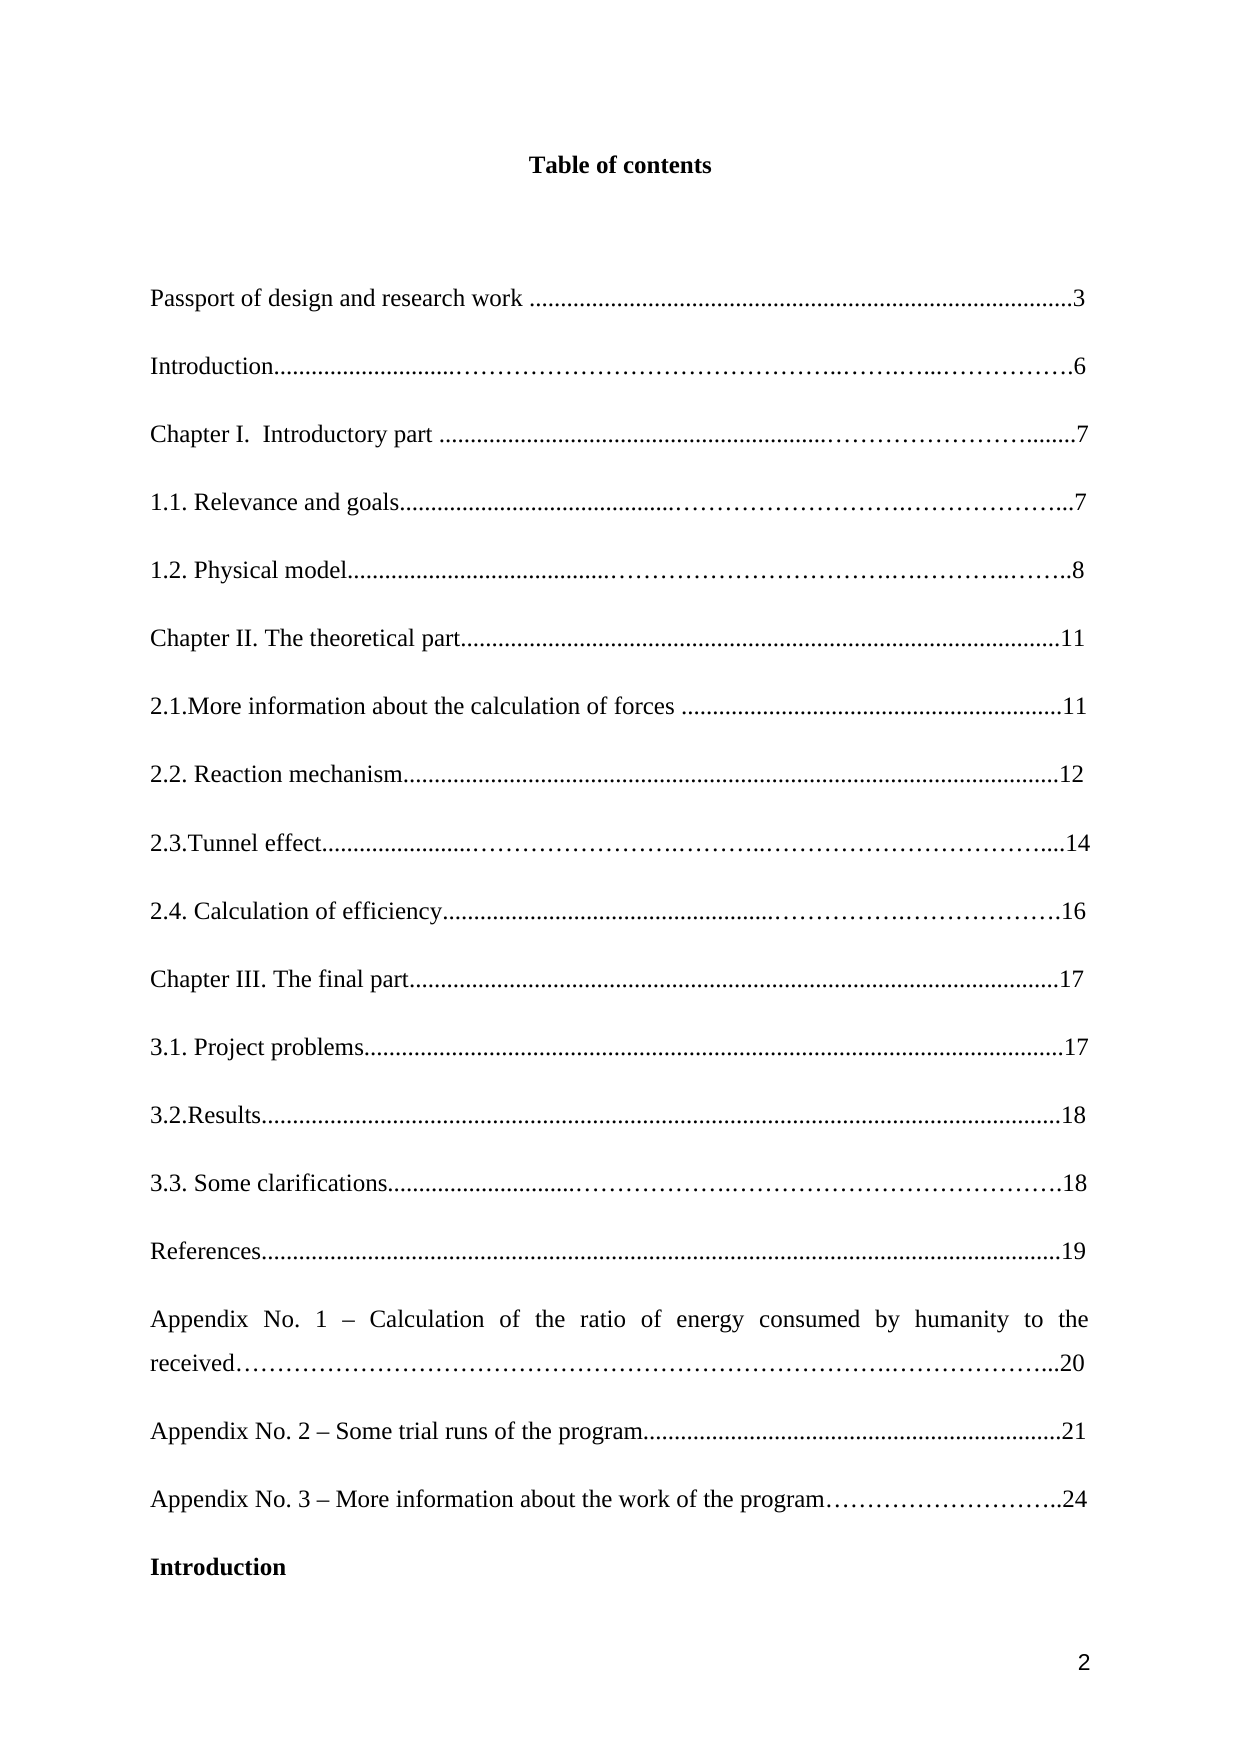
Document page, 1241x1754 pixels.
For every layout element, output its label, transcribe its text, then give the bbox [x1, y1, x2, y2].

text 2.3.Tunnel effect........................…………………….………..……………………………....14 [150, 828, 1090, 856]
text 2.1.More information about the calculation of forces .............................................................11 [150, 691, 1090, 720]
text Chapter I. Introductory part ..............................................................……………………........7 [150, 419, 1090, 448]
text 3.3. Some clarifications..............................……………….………………………………….18 [150, 1168, 1090, 1197]
text References................................................................................................................................19 [150, 1236, 1090, 1265]
text 2.2. Reaction mechanism.........................................................................................................12 [150, 759, 1090, 788]
text Appendix No. 2 – Some trial runs of the program...................................................................21 [150, 1416, 1090, 1444]
text Introduction.............................………………………………………..…….…...…………….6 [150, 351, 1090, 379]
text 1.1. Relevance and goals............................................……………………….………………...7 [150, 487, 1090, 516]
text Passport of design and research work .......................................................................................3 [150, 283, 1090, 311]
text Appendix No. 1 – Calculation of the ratio of energy consumed by humanity to the received…………………………………………………………………….………………...20 [150, 1304, 1090, 1376]
text 3.1. Project problems................................................................................................................17 [150, 1032, 1090, 1061]
text Introduction [150, 1552, 1090, 1581]
text Table of contents [150, 150, 1090, 179]
text 3.2.Results................................................................................................................................18 [150, 1100, 1090, 1129]
text Chapter II. The theoretical part................................................................................................11 [150, 623, 1090, 652]
text Appendix No. 3 – More information about the work of the program………………………..24 [150, 1484, 1090, 1513]
text 1.2. Physical model..........................................…………………………….….………..……..8 [150, 555, 1090, 584]
text Chapter III. The final part........................................................................................................17 [150, 964, 1090, 993]
text 2.4. Calculation of efficiency.....................................................…………….……………….16 [150, 896, 1090, 924]
